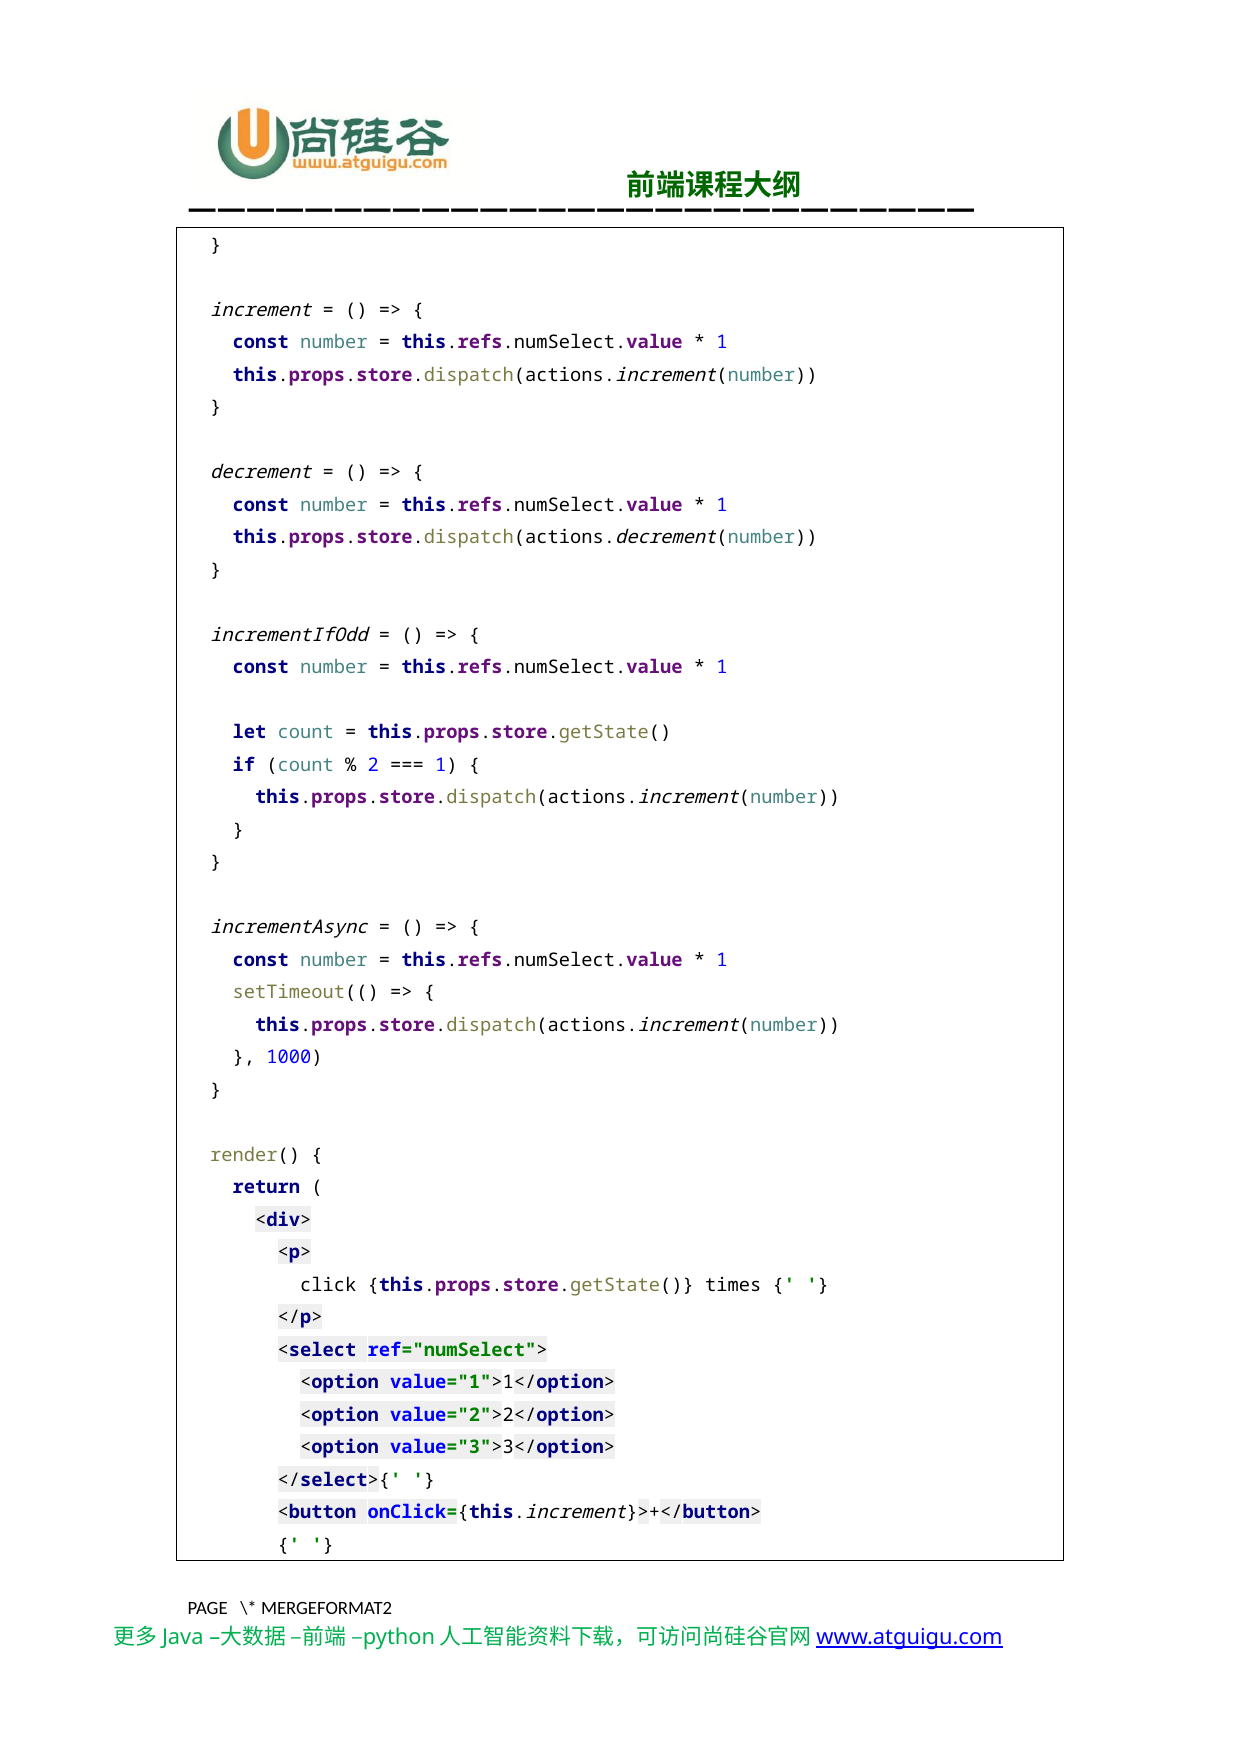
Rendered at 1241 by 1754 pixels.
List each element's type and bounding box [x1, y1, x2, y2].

picture [187, 88, 479, 195]
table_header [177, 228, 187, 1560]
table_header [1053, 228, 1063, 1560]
